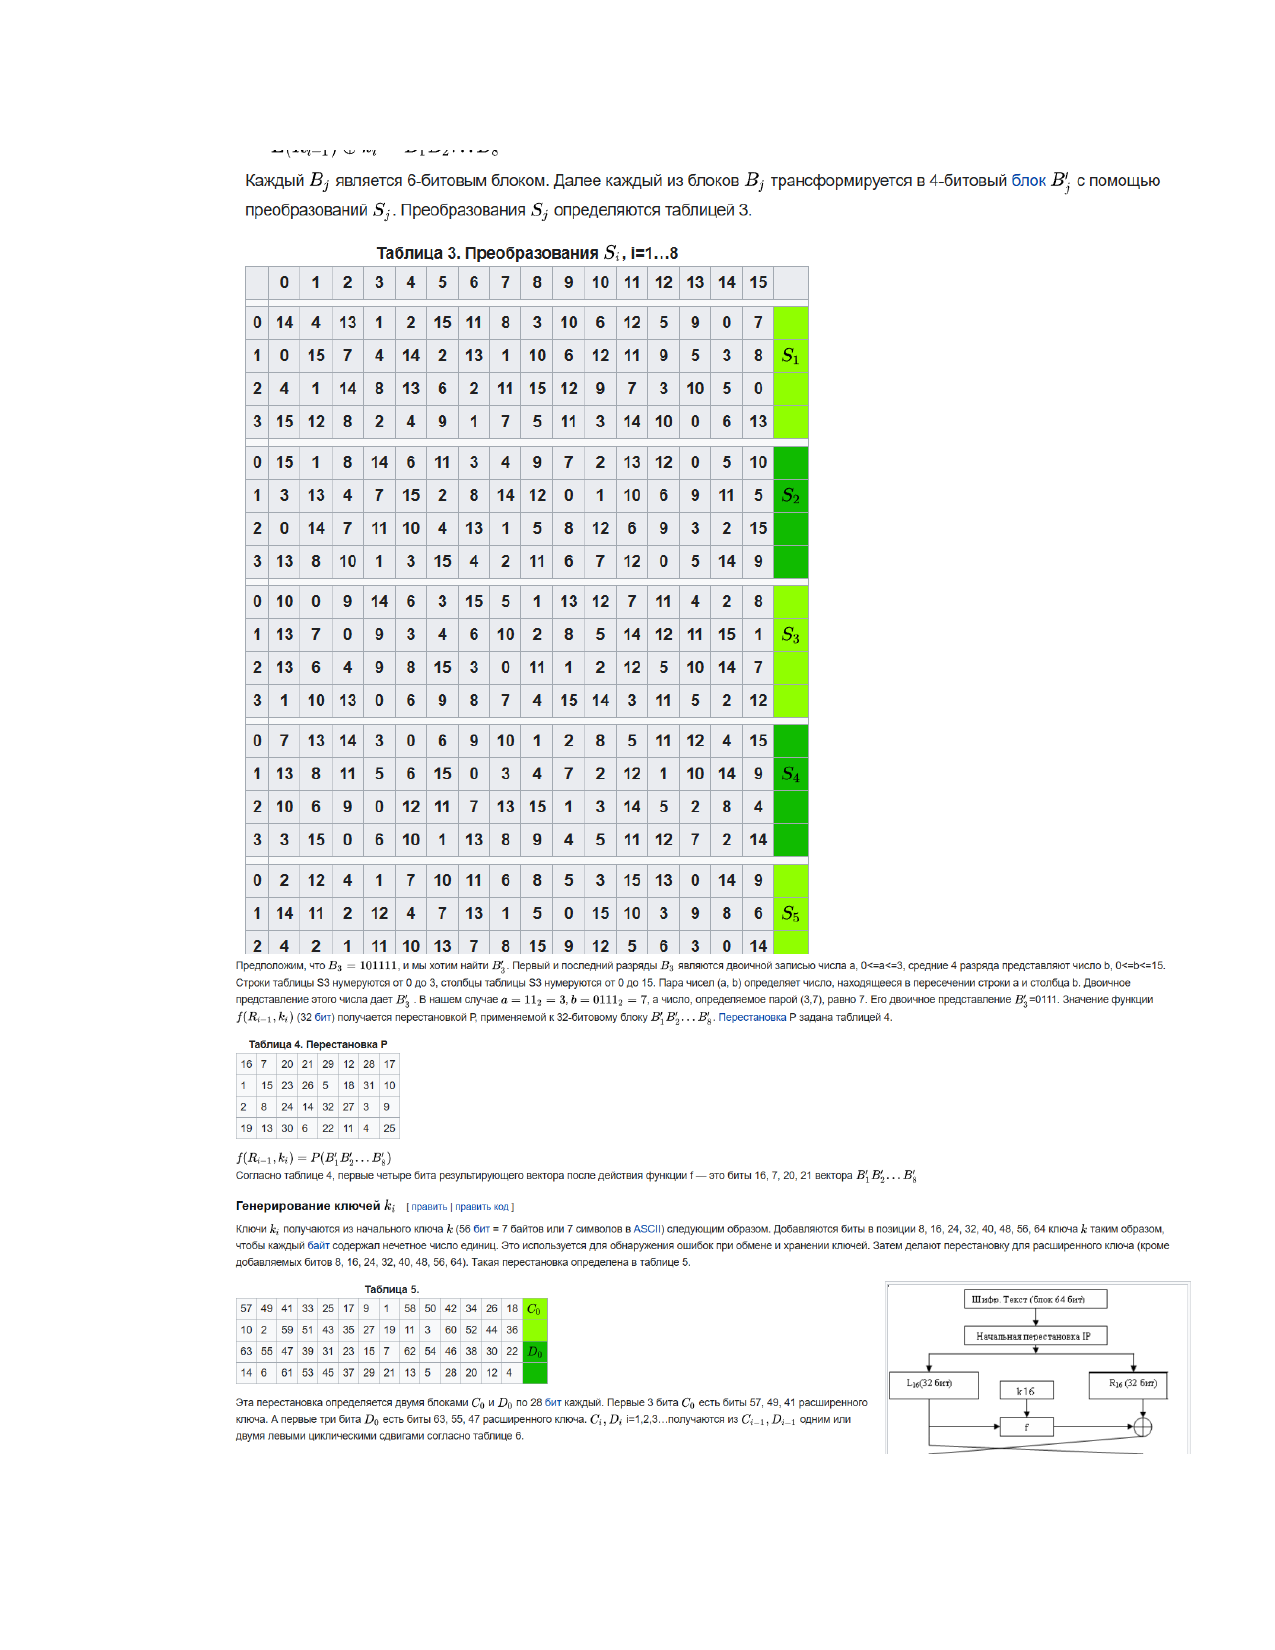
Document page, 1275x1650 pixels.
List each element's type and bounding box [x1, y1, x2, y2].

picture [223, 150, 1199, 1454]
